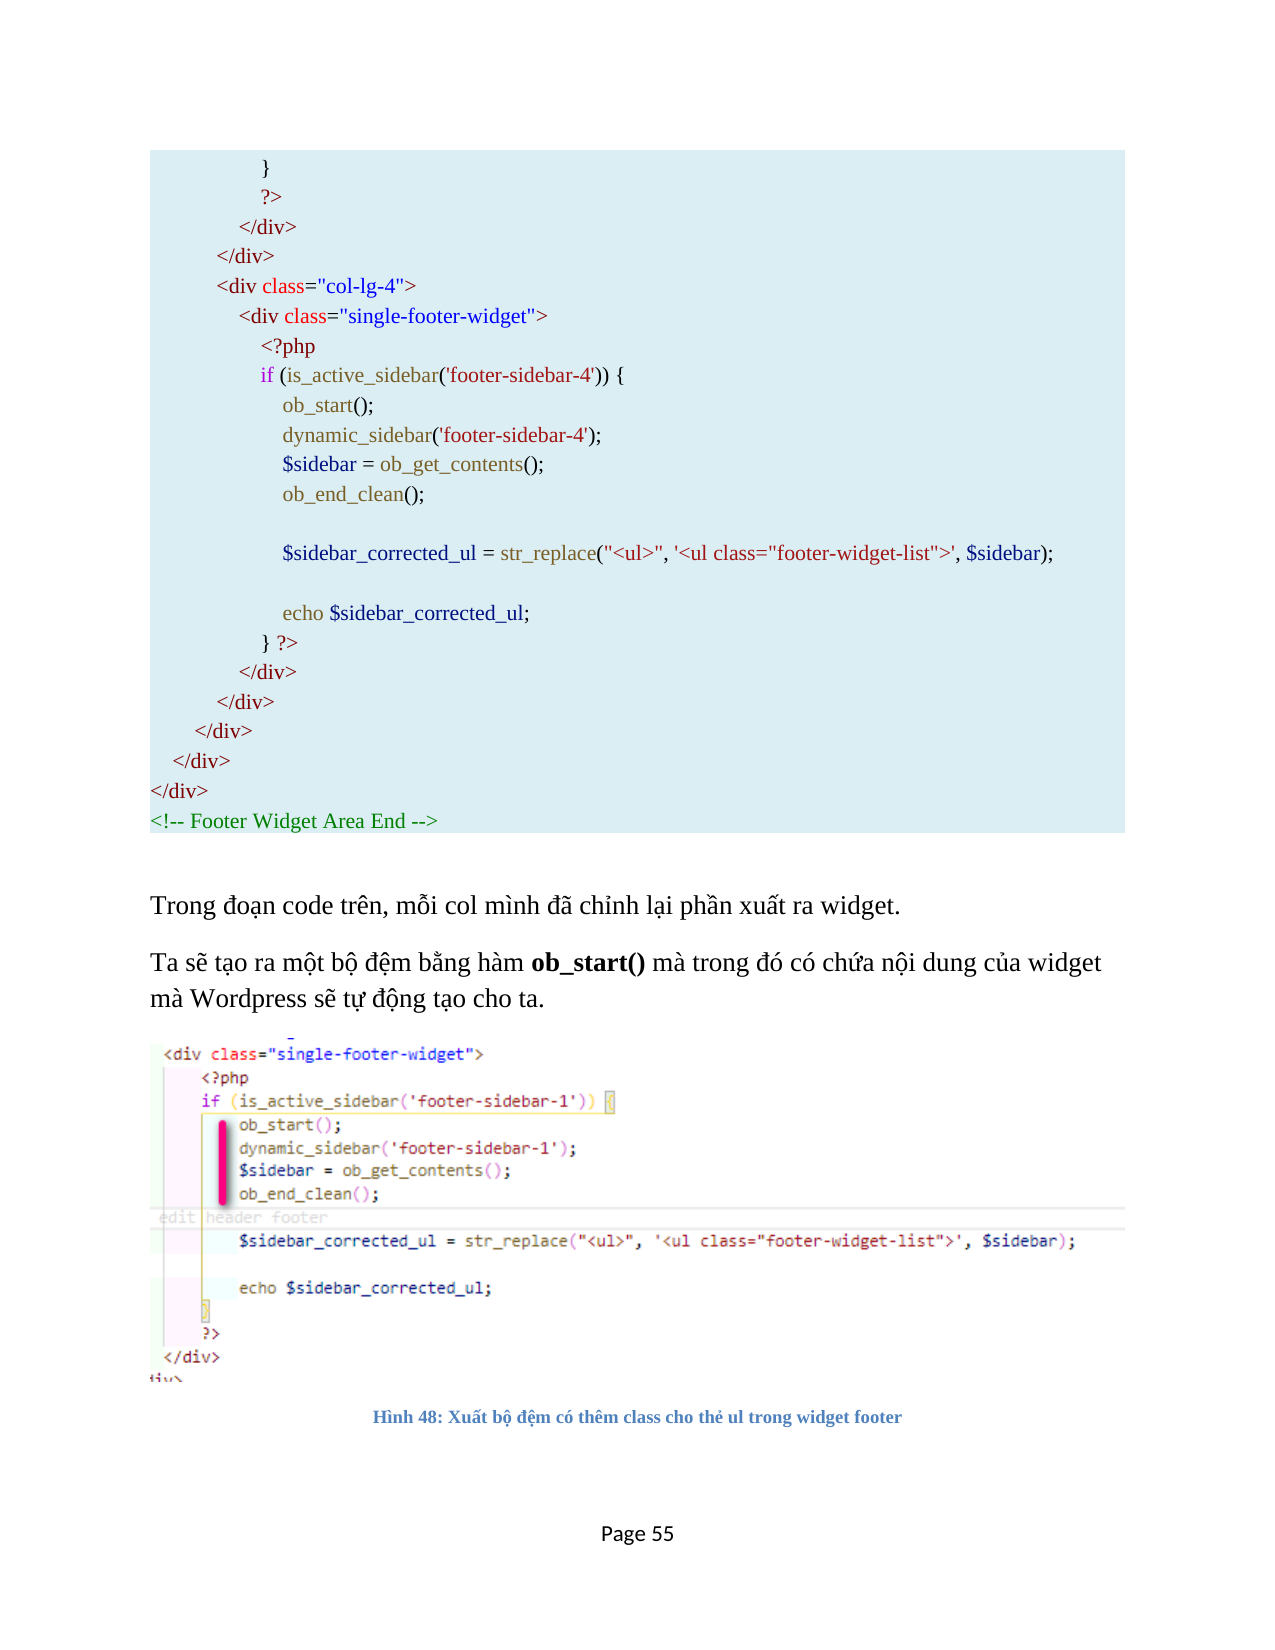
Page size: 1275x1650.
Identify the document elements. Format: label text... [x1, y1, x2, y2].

text ob_start(); [150, 387, 1125, 417]
text </div> [150, 655, 1125, 684]
text } ?> [150, 625, 1125, 655]
text if (is_active_sidebar('footer-sidebar-4')) { [150, 358, 1125, 387]
text <div class="col-lg-4"> [150, 269, 1125, 298]
text </div> [150, 209, 1125, 239]
text $sidebar = ob_get_contents(); [150, 447, 1125, 477]
text ob_end_clean(); [150, 477, 1125, 506]
text Ta sẽ tạo ra một bộ đệm bằng hàm ob_start() mà trong đó có chứa nội dung của widget mà Wordpress sẽ tự động tạo cho ta. [150, 946, 1125, 1013]
text Trong đoạn code trên, mỗi col mình đã chỉnh lại phần xuất ra widget. [150, 889, 1125, 921]
text dynamic_sidebar('footer-sidebar-4'); [150, 417, 1125, 447]
text </div> [150, 684, 1125, 714]
text $sidebar_corrected_ul = str_replace("<ul>", '<ul class="footer-widget-list">', $sidebar); [150, 536, 1125, 566]
text } [150, 150, 1125, 180]
text Hình 48: Xuất bộ đệm có thêm class cho thẻ ul trong widget footer [150, 1406, 1125, 1428]
text </div> [150, 744, 1125, 773]
text <div class="single-footer-widget"> [150, 298, 1125, 328]
picture [150, 1038, 1125, 1382]
text echo $sidebar_corrected_ul; [150, 595, 1125, 625]
text ?> [150, 180, 1125, 209]
text </div> [150, 714, 1125, 744]
text </div> [150, 773, 1125, 803]
text <?php [150, 328, 1125, 358]
text </div> [150, 239, 1125, 269]
text <!-- Footer Widget Area End --> [150, 803, 1125, 833]
